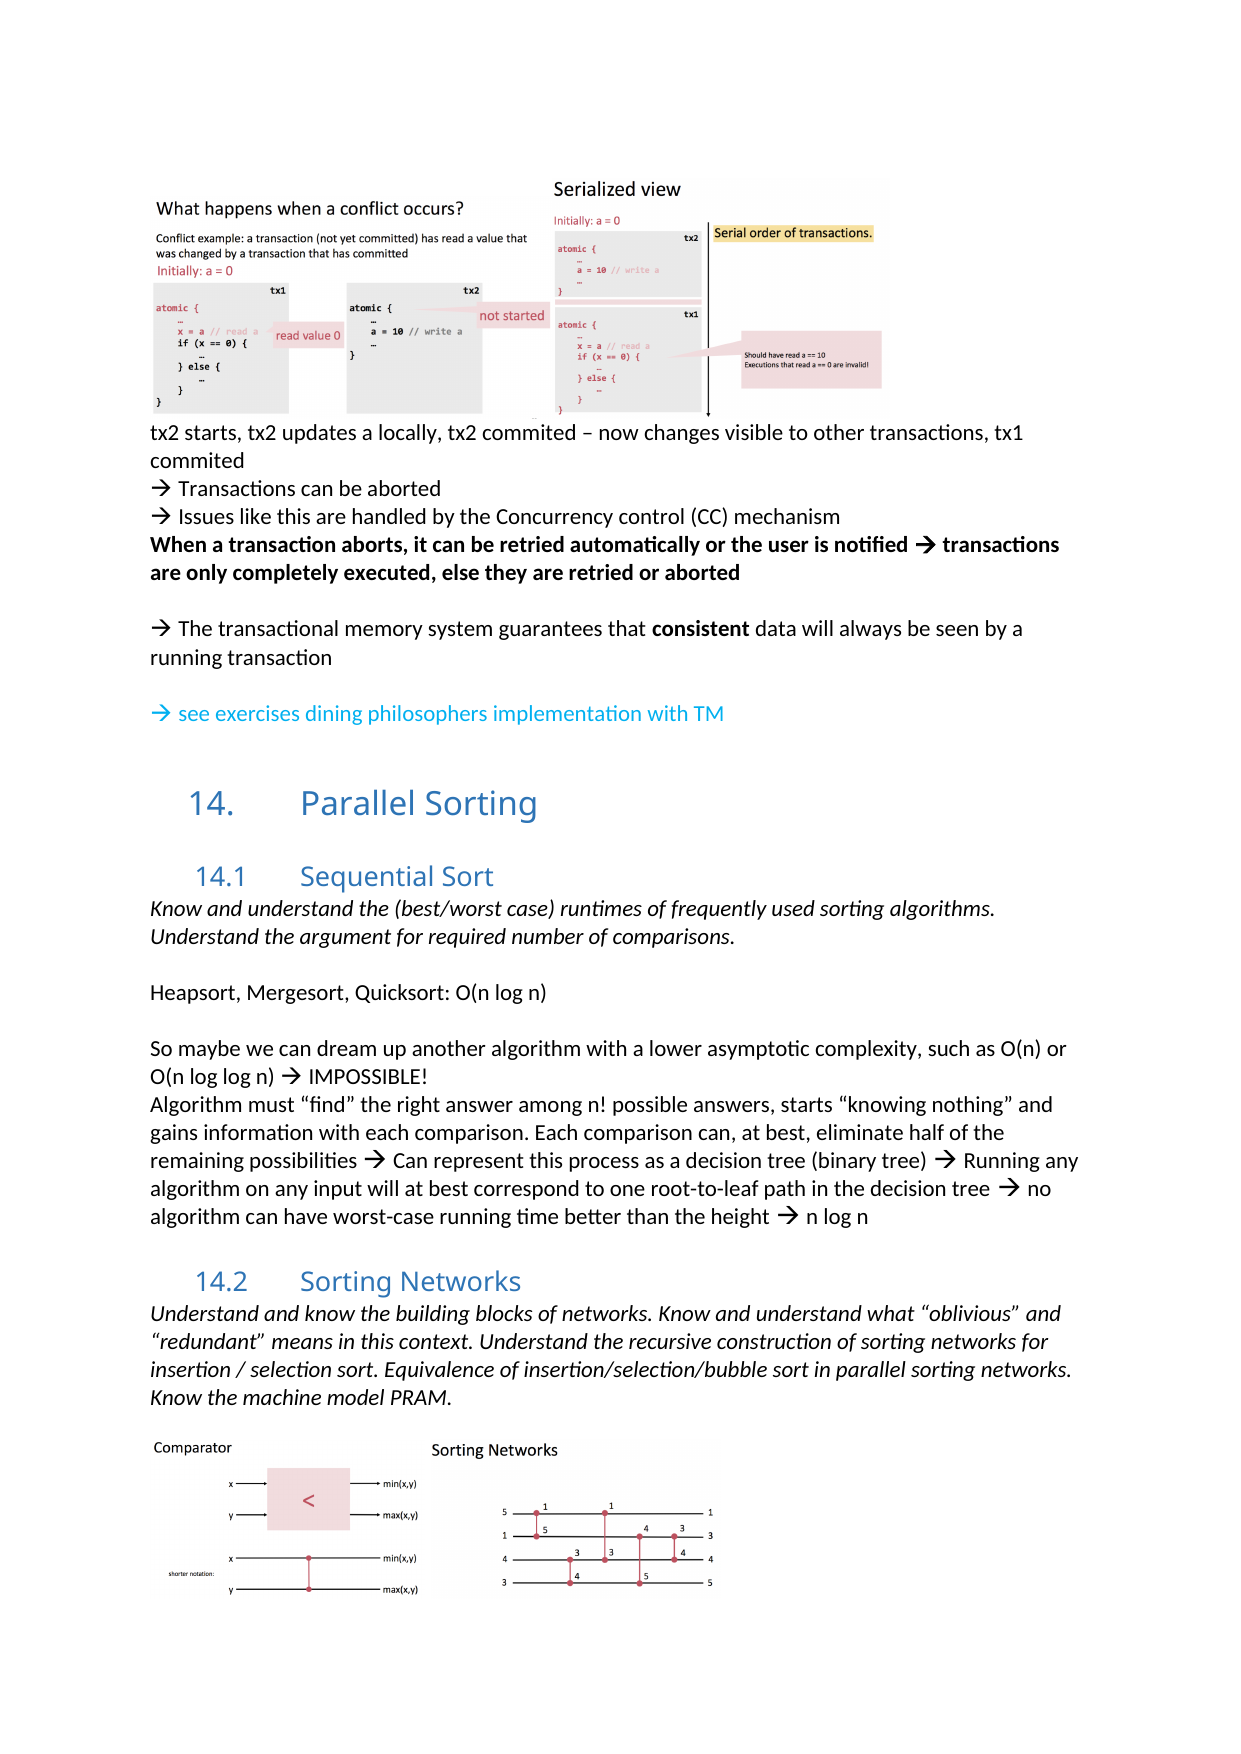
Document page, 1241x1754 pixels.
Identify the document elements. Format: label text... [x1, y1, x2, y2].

subtitle Sorting Networks [194, 1263, 1090, 1299]
text see exercises dining philosophers implementation with TM [150, 699, 1090, 727]
picture [430, 1439, 721, 1599]
subtitle Sequential Sort [194, 857, 1090, 894]
text Know and understand the (best/worst case) runtimes of frequently used sorting algorithms. Understand the argument for required number of comparisons. [150, 894, 1090, 950]
text When a transaction aborts, it can be retried automatically or the user is notified transactions are only completely executed, else they are retried or aborted [150, 531, 1090, 587]
text Issues like this are handled by the Concurrency control (CC) mechanism [150, 502, 1090, 531]
text Understand and know the building blocks of networks. Know and understand what “oblivious” and “redundant” means in this context. Understand the recursive construction of sorting networks for insertion / selection sort. Equivalence of insertion/selection/bubble sort in parallel sorting networks. [150, 1299, 1090, 1383]
picture [150, 1440, 426, 1599]
subtitle Parallel Sorting [187, 780, 1090, 825]
text So maybe we can dream up another algorithm with a lower asymptotic complexity, such as O(n) or O(n log log n) IMPOSSIBLE! [150, 1034, 1090, 1090]
text Transactions can be aborted [150, 474, 1090, 502]
text tx2 starts, tx2 updates a locally, tx2 commited – now changes visible to other transactions, tx1 commited [150, 418, 1090, 474]
text The transactional memory system guarantees that consistent data will always be seen by a running transaction [150, 614, 1090, 671]
text Algorithm must “find” the right answer among n! possible answers, starts “knowing nothing” and gains information with each comparison. Each comparison can, at best, eliminate half of the remaining possibilities Can represent this process as a decision tree (binary tree) Running any algorithm on any input will at best correspond to one root-to-leaf path in the decision tree no algorithm can have worst-case running time better than the height n log n [150, 1090, 1090, 1230]
text Heapsort, Mergesort, Quicksort: O(n log n) [150, 978, 1090, 1006]
picture [150, 178, 890, 419]
text Know the machine model PRAM. [150, 1383, 1090, 1412]
